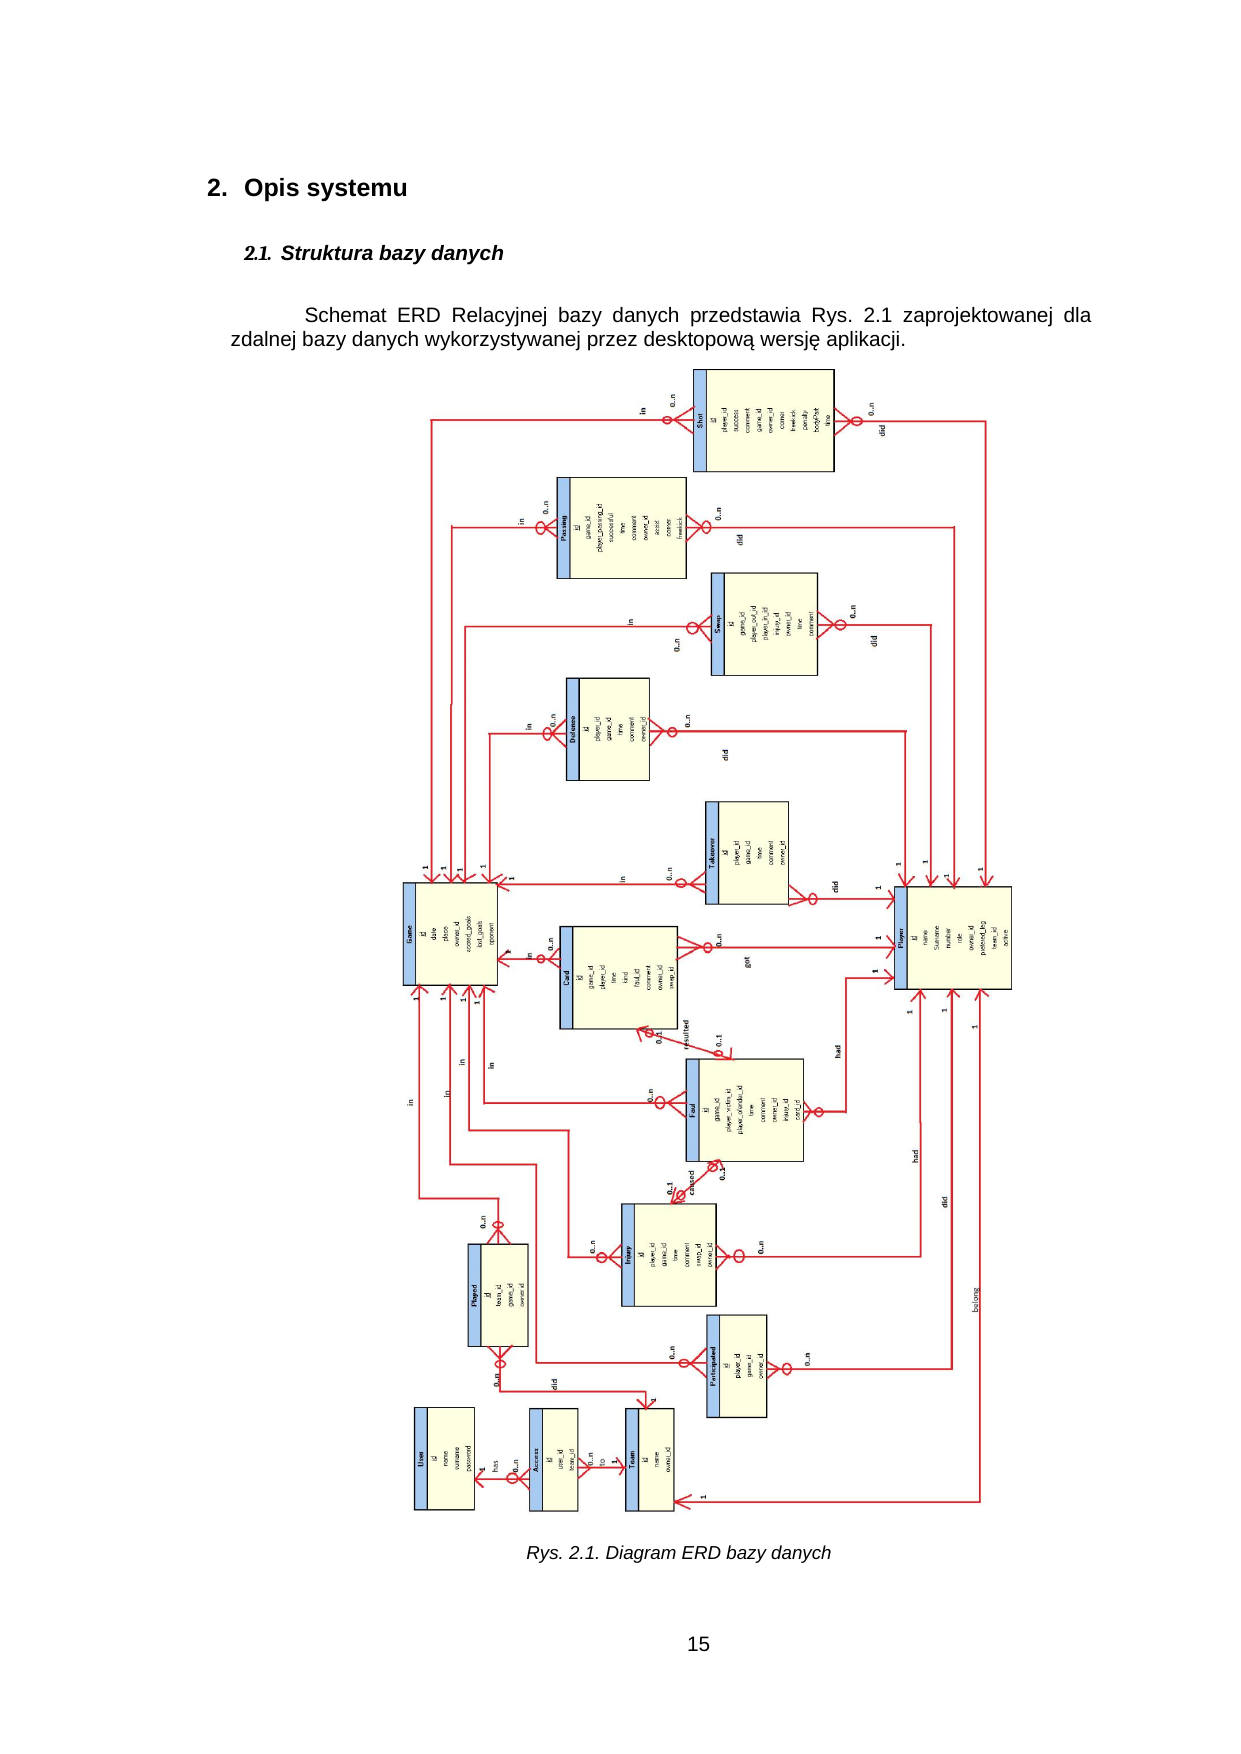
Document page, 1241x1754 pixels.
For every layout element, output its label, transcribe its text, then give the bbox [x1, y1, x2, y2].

text Schemat ERD Relacyjnej bazy danych przedstawia Rys. 2.1 zaprojektowanej dla zdalnej bazy danych wykorzystywanej przez desktopową wersję aplikacji. [230, 303, 1092, 351]
picture [324, 370, 1012, 1514]
subtitle Struktura bazy danych [244, 241, 1092, 266]
subtitle Opis systemu [207, 173, 1092, 201]
